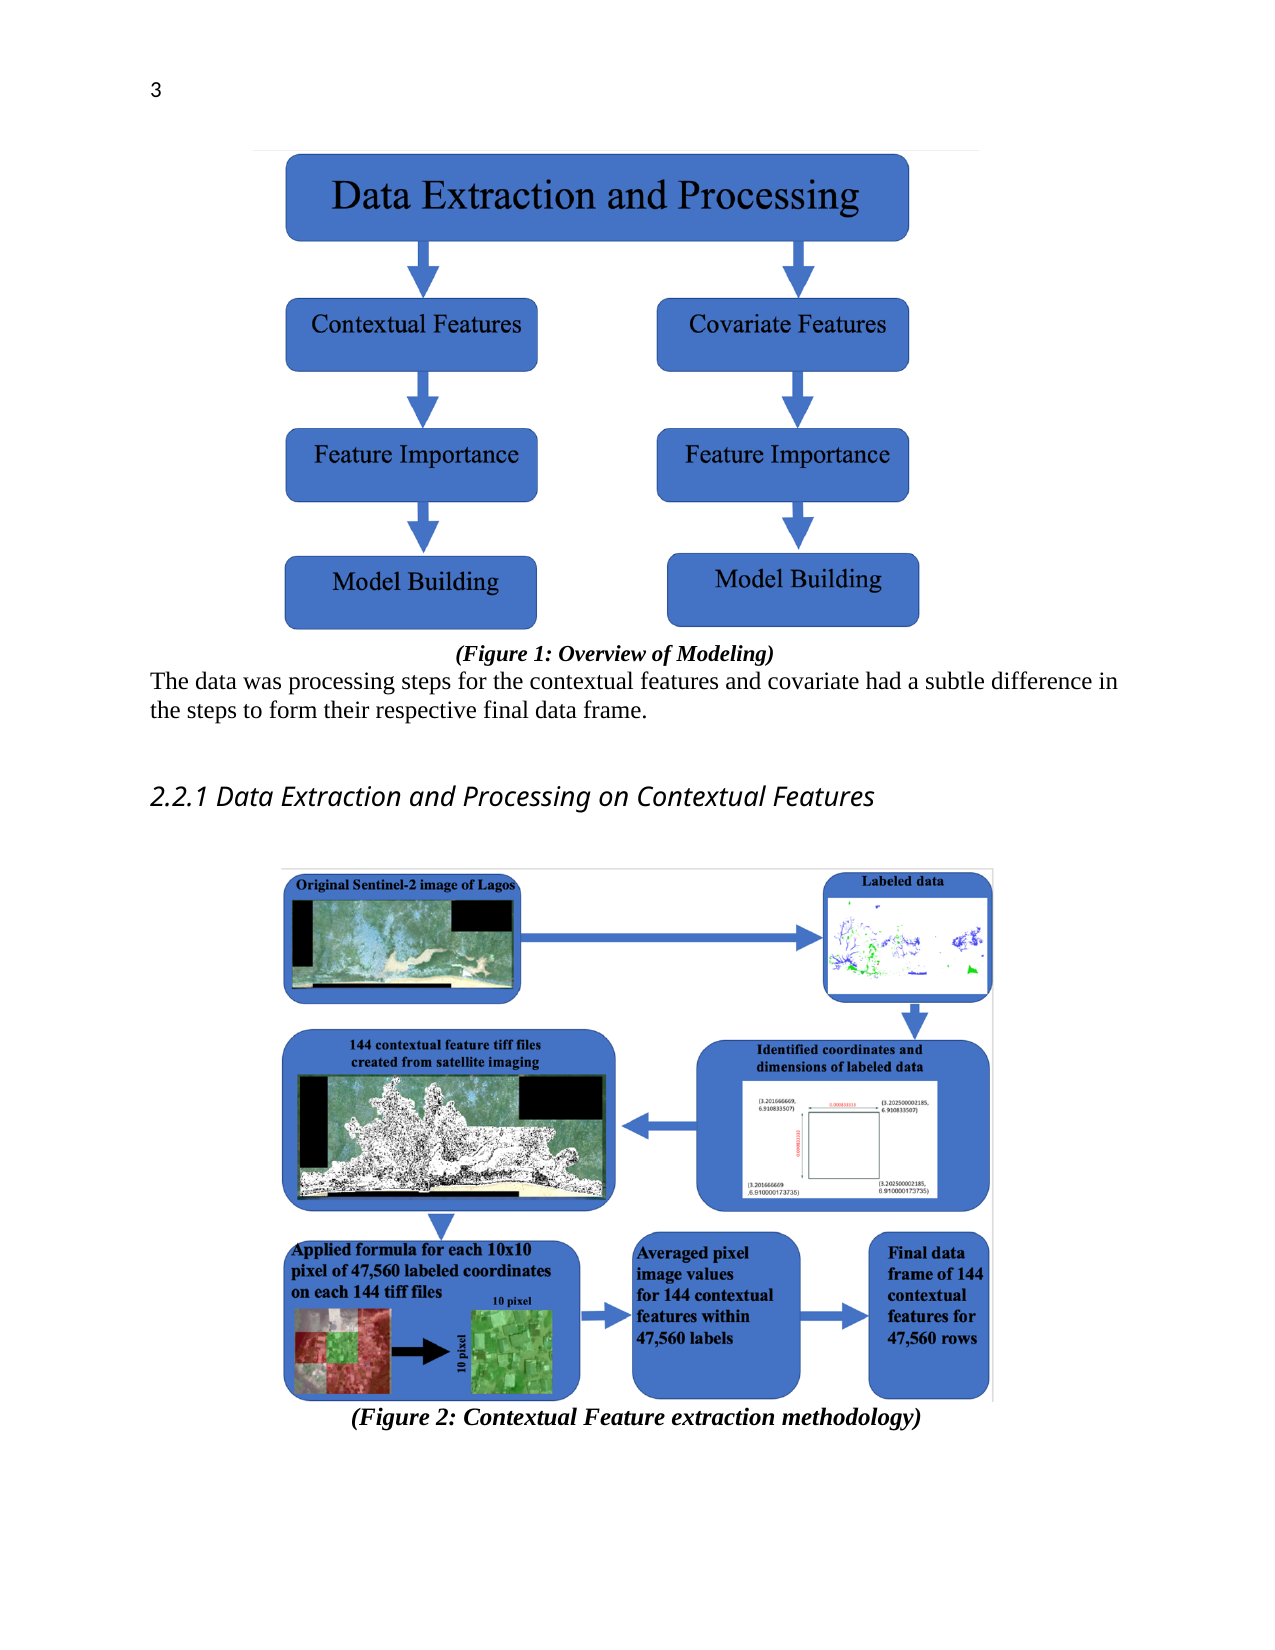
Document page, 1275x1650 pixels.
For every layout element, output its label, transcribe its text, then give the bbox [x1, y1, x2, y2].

text (Figure 2: Contextual Feature extraction methodology) [150, 1402, 1125, 1431]
picture [281, 868, 994, 1402]
text The data was processing steps for the contextual features and covariate had a subtle difference in the steps to form their respective final data frame. [150, 666, 1125, 724]
text 2.2.1 Data Extraction and Processing on Contextual Features [150, 777, 1125, 814]
picture [252, 150, 980, 640]
text (Figure 1: Overview of Modeling) [181, 640, 1051, 666]
